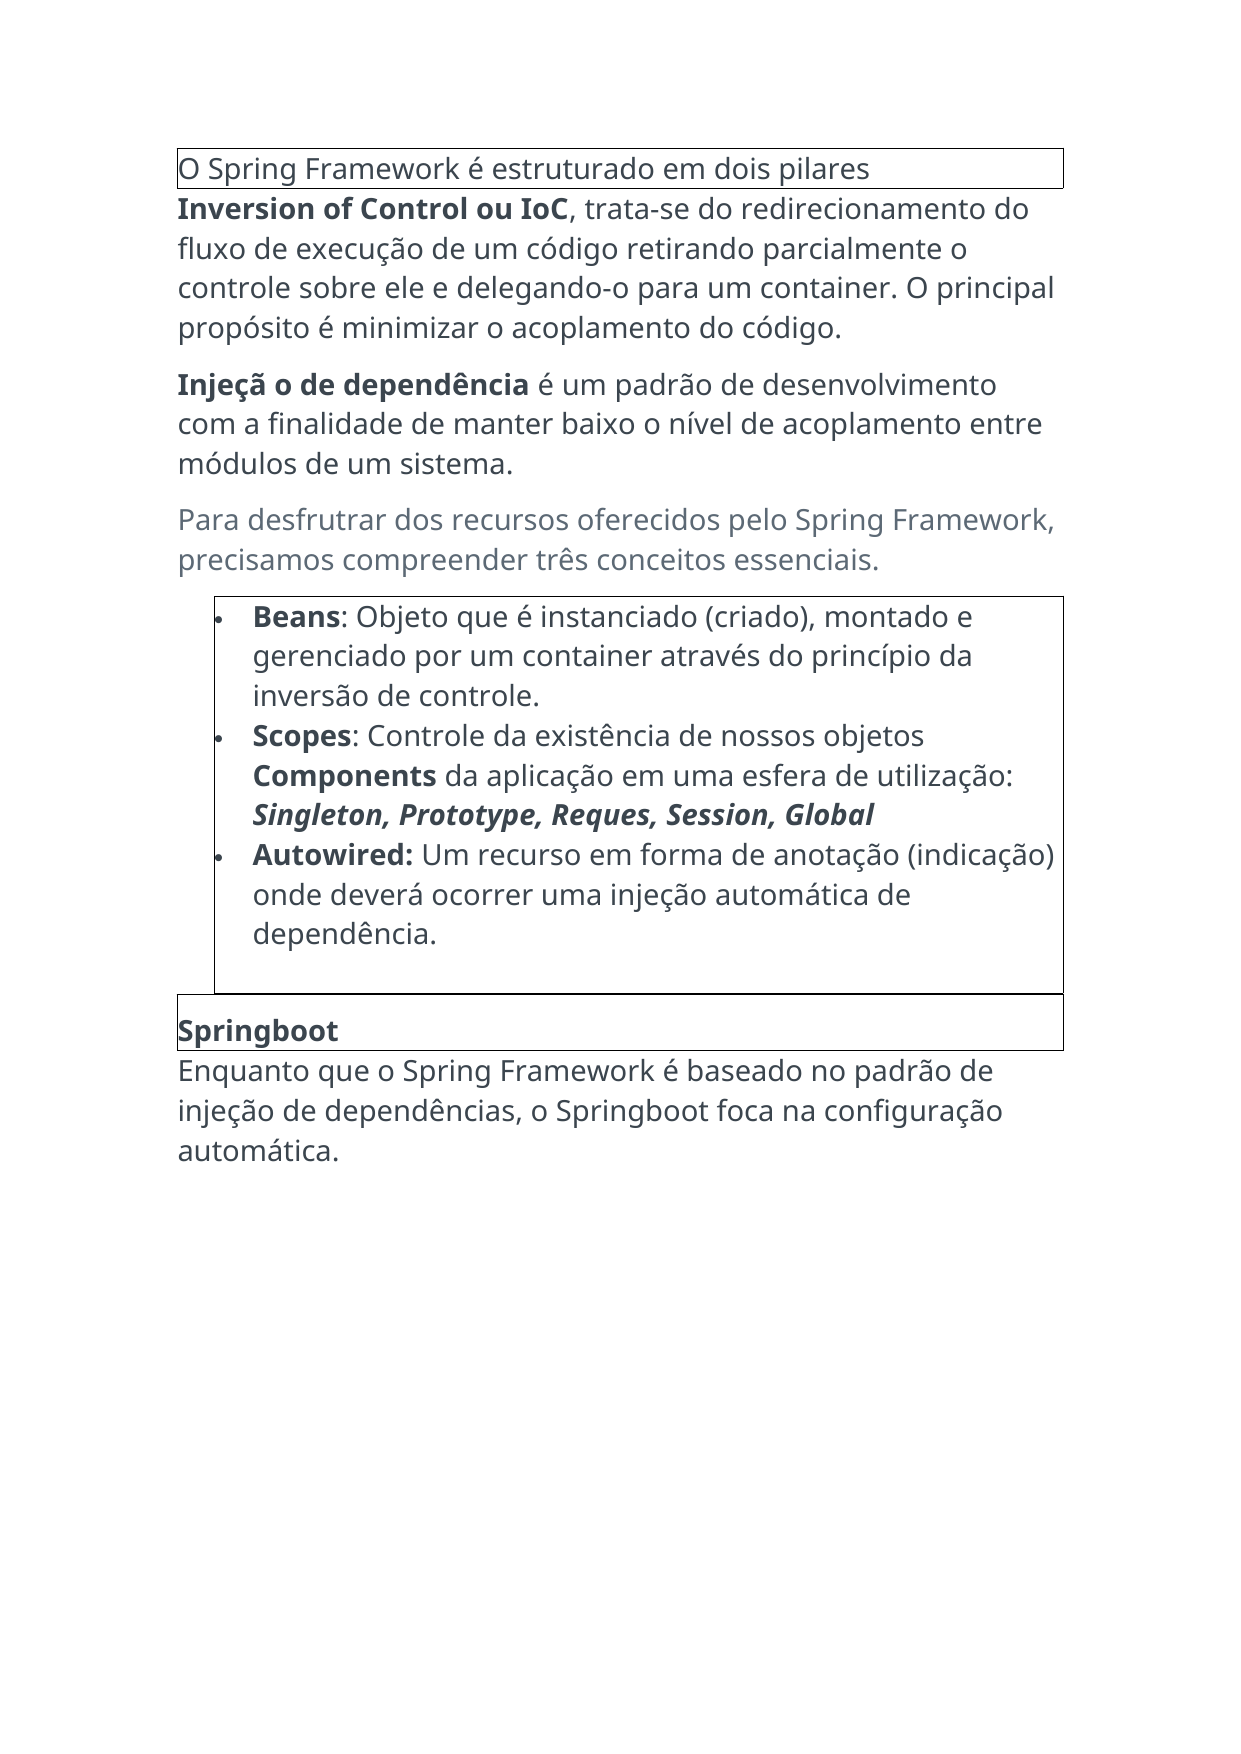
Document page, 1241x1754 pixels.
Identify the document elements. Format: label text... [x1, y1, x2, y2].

text Inversion of Control ou IoC, trata-se do redirecionamento do fluxo de execução de um código retirando parcialmente o controle sobre ele e delegando-o para um container. O principal propósito é minimizar o acoplamento do código. [177, 189, 1063, 347]
subtitle O Spring Framework é estruturado em dois pilares [178, 149, 1063, 188]
text Para desfrutrar dos recursos oferecidos pelo Spring Framework, precisamos compreender três conceitos essenciais. [177, 499, 1063, 579]
list Autowired: Um recurso em forma de anotação (indicação) onde deverá ocorrer uma injeção automática de dependência. [215, 827, 1063, 946]
list Beans: Objeto que é instanciado (criado), montado e gerenciado por um container através do princípio da inversão de controle. [215, 597, 1063, 708]
subtitle Springboot [178, 995, 1063, 1050]
text Injeçã o de dependência é um padrão de desenvolvimento com a finalidade de manter baixo o nível de acoplamento entre módulos de um sistema. [177, 364, 1063, 483]
text Enquanto que o Spring Framework é baseado no padrão de injeção de dependências, o Springboot foca na configuração automática. [177, 1051, 1063, 1170]
list Scopes: Controle da existência de nossos objetos Components da aplicação em uma esfera de utilização: Singleton, Prototype, Reques, Session, Global [215, 708, 1063, 827]
